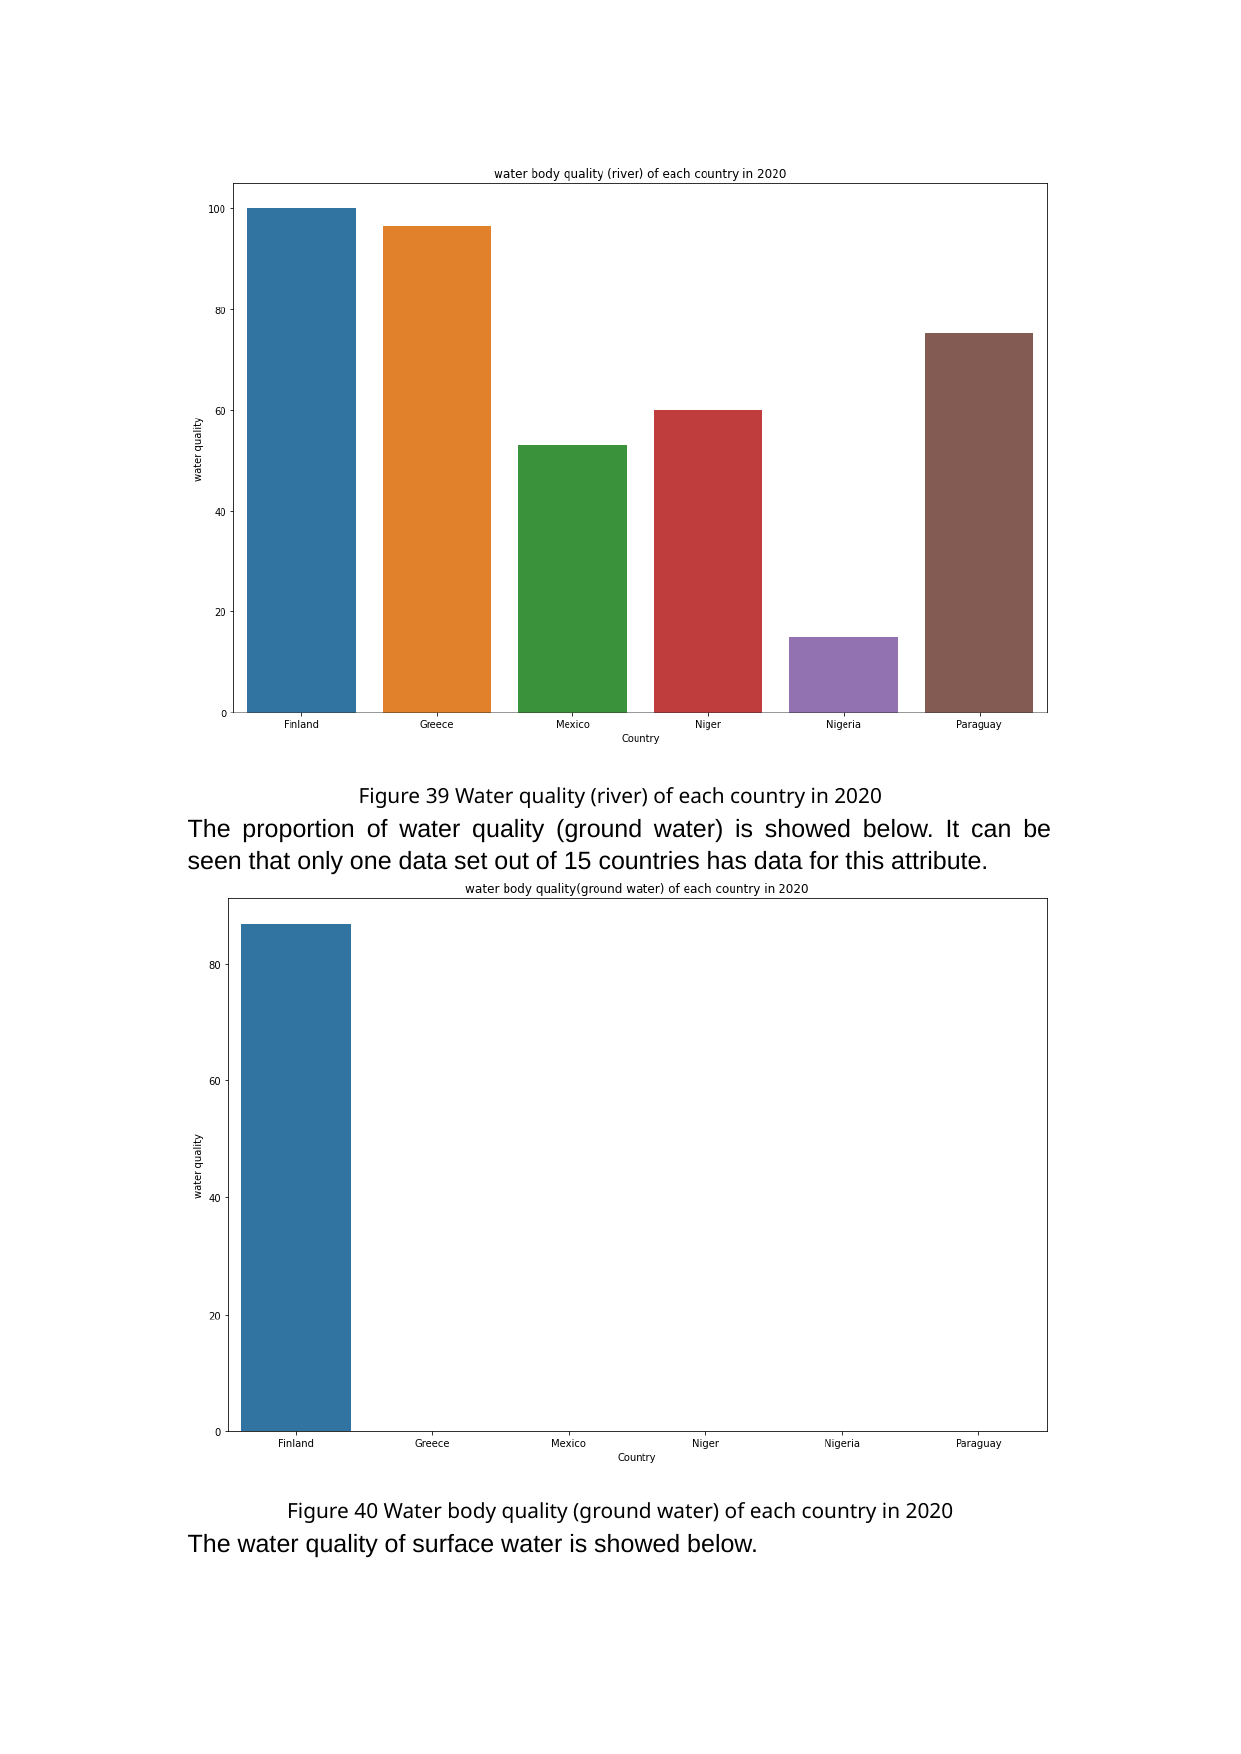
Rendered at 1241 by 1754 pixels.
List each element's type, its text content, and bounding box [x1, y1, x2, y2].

text The water quality of surface water is showed below. [187, 1527, 1053, 1559]
picture [187, 877, 1053, 1468]
picture [187, 162, 1053, 749]
text The proportion of water quality (ground water) is showed below. It can be seen that only one data set out of 15 countries has data for this attribute. [187, 812, 1053, 877]
